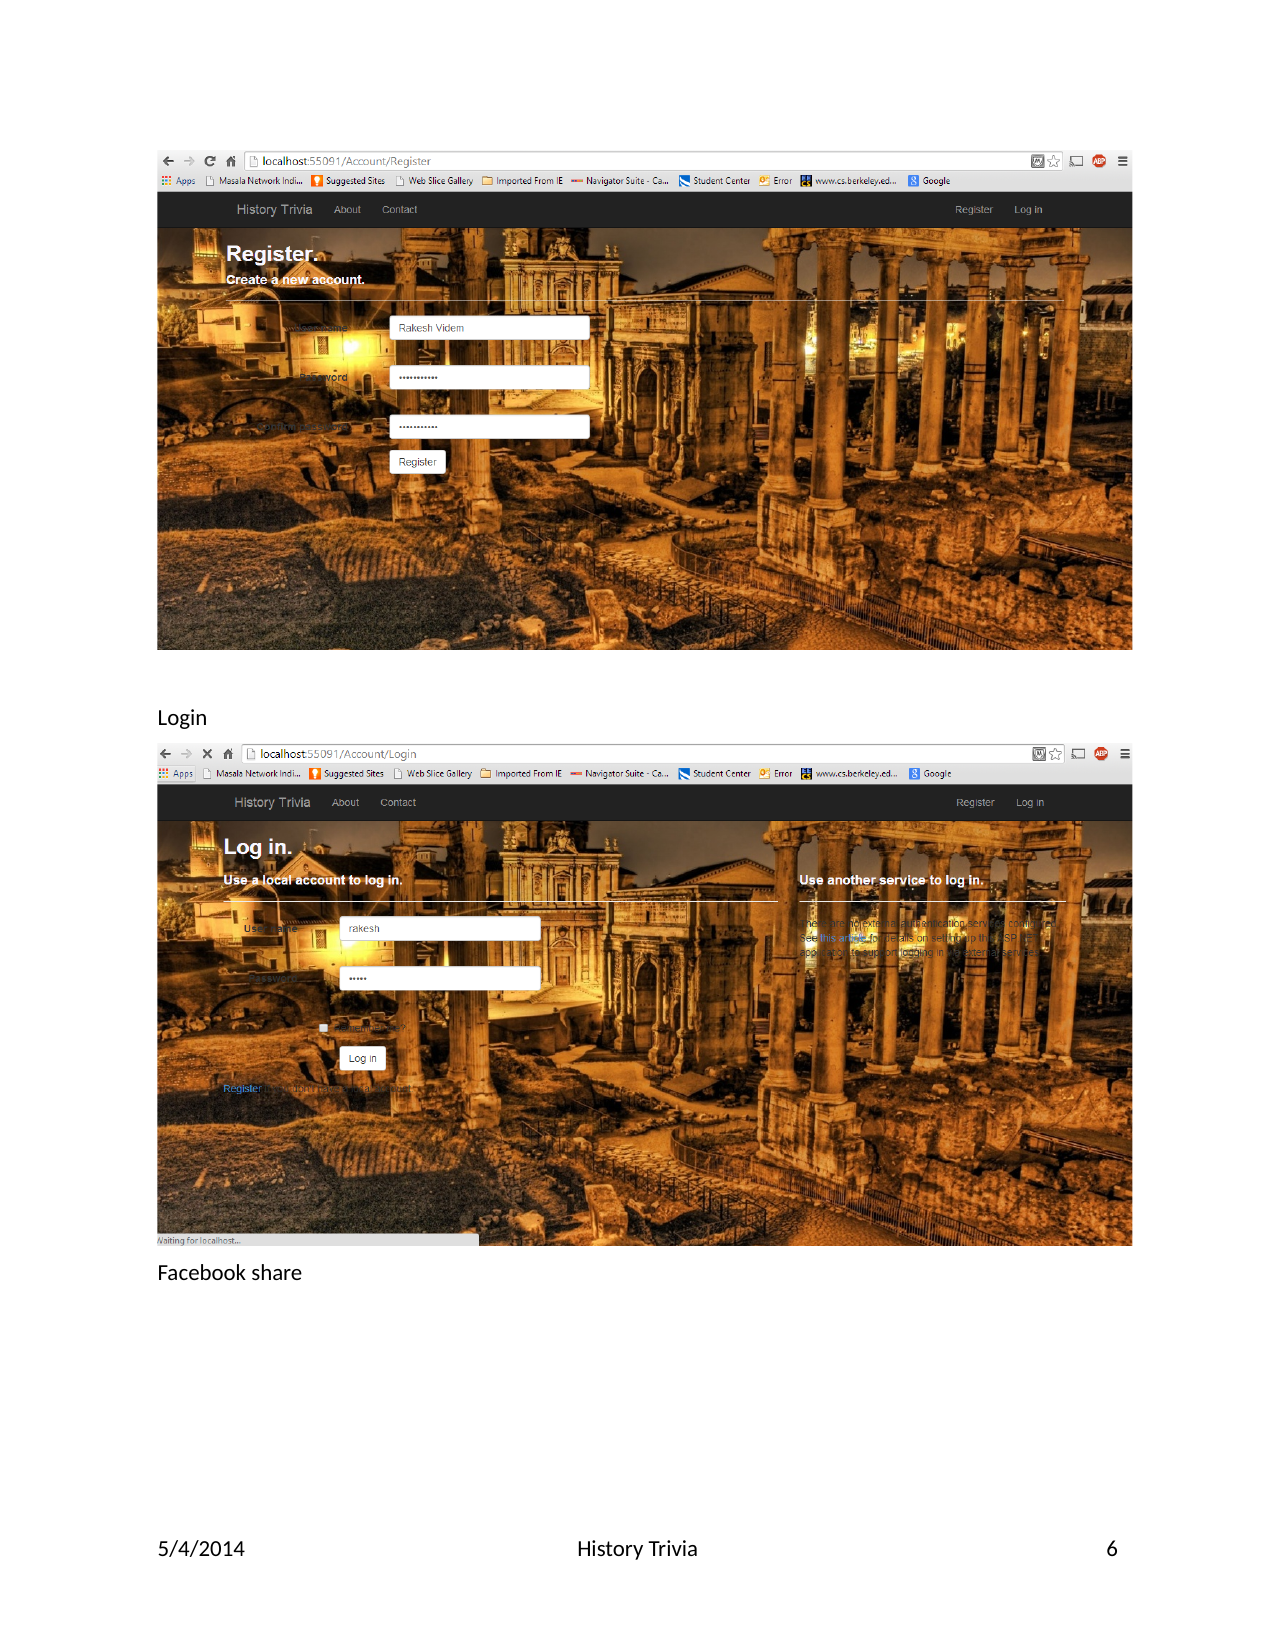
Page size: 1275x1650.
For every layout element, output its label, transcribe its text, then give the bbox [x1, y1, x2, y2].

picture [157, 743, 1133, 1246]
text Facebook share [157, 1258, 1117, 1286]
text Login [157, 703, 1117, 731]
picture [157, 150, 1133, 650]
